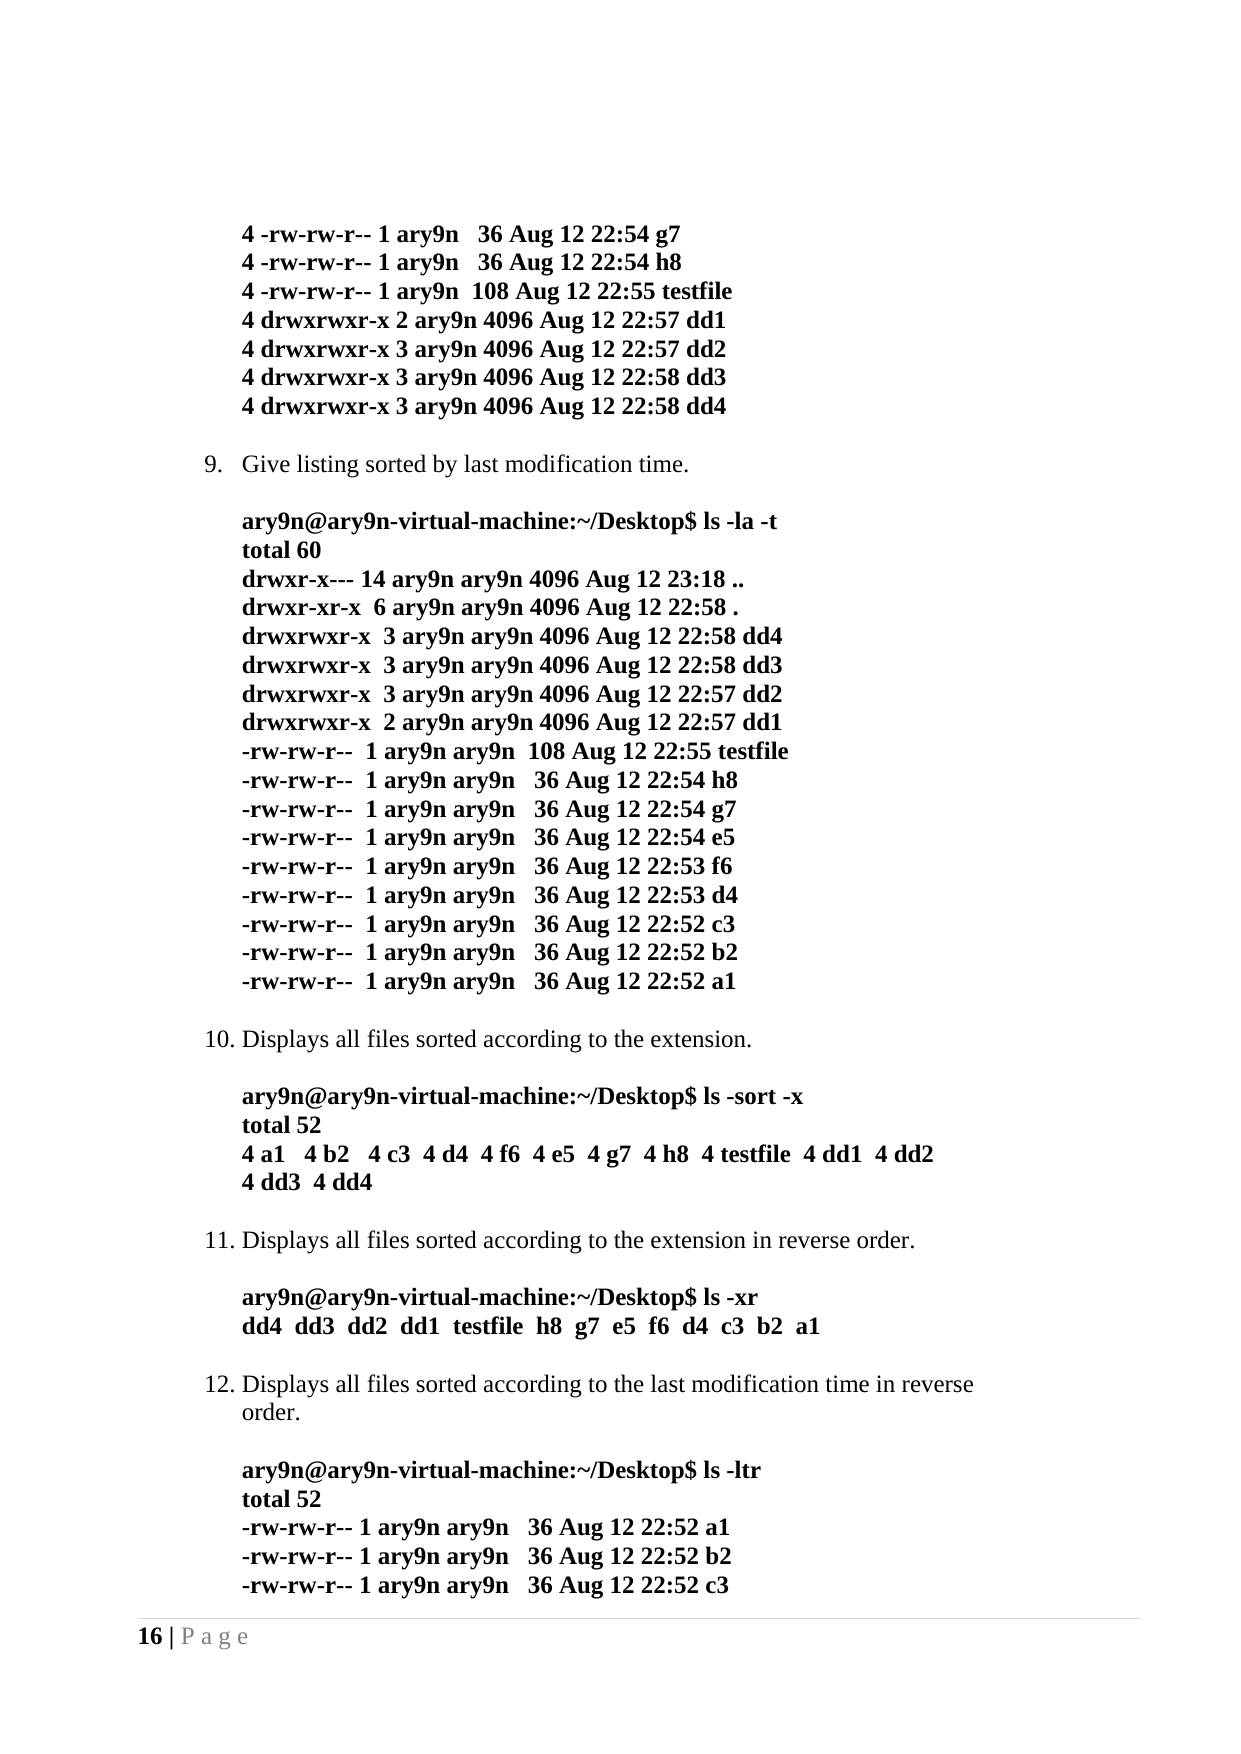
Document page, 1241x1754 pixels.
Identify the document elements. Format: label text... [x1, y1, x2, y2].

text -rw-rw-r-- 1 ary9n ary9n 36 Aug 12 22:52 b2 [167, 1541, 1140, 1570]
text -rw-rw-r-- 1 ary9n ary9n 36 Aug 12 22:54 e5 [242, 822, 1140, 851]
text drwxrwxr-x 3 ary9n ary9n 4096 Aug 12 22:57 dd2 [242, 679, 1140, 707]
list Displays all files sorted according to the last modification time in reverse [204, 1369, 1140, 1397]
list Displays all files sorted according to the extension in reverse order. [204, 1225, 1140, 1254]
text ary9n@ary9n-virtual-machine:~/Desktop$ ls -ltr [167, 1455, 1140, 1484]
text ary9n@ary9n-virtual-machine:~/Desktop$ ls -sort -x [242, 1081, 1140, 1110]
text drwxr-xr-x 6 ary9n ary9n 4096 Aug 12 22:58 . [242, 592, 1140, 621]
text drwxrwxr-x 2 ary9n ary9n 4096 Aug 12 22:57 dd1 [242, 707, 1140, 736]
text 4 a1 4 b2 4 c3 4 d4 4 f6 4 e5 4 g7 4 h8 4 testfile 4 dd1 4 dd2 [242, 1139, 1140, 1167]
text -rw-rw-r-- 1 ary9n ary9n 36 Aug 12 22:52 b2 [242, 937, 1140, 966]
text 4 drwxrwxr-x 3 ary9n 4096 Aug 12 22:58 dd4 [242, 391, 1140, 420]
list Displays all files sorted according to the extension. [204, 1024, 1140, 1052]
text 4 -rw-rw-r-- 1 ary9n 36 Aug 12 22:54 g7 [242, 219, 1140, 247]
text -rw-rw-r-- 1 ary9n ary9n 36 Aug 12 22:53 d4 [242, 880, 1140, 909]
text -rw-rw-r-- 1 ary9n ary9n 36 Aug 12 22:54 g7 [242, 794, 1140, 822]
text -rw-rw-r-- 1 ary9n ary9n 36 Aug 12 22:53 f6 [242, 851, 1140, 880]
text 4 drwxrwxr-x 3 ary9n 4096 Aug 12 22:58 dd3 [242, 362, 1140, 391]
text 4 drwxrwxr-x 2 ary9n 4096 Aug 12 22:57 dd1 [242, 305, 1140, 334]
text total 60 [242, 535, 1140, 564]
text -rw-rw-r-- 1 ary9n ary9n 36 Aug 12 22:52 c3 [242, 909, 1140, 937]
text -rw-rw-r-- 1 ary9n ary9n 36 Aug 12 22:54 h8 [242, 765, 1140, 794]
text 4 drwxrwxr-x 3 ary9n 4096 Aug 12 22:57 dd2 [242, 334, 1140, 362]
text drwxrwxr-x 3 ary9n ary9n 4096 Aug 12 22:58 dd3 [242, 650, 1140, 679]
text 4 -rw-rw-r-- 1 ary9n 108 Aug 12 22:55 testfile [242, 276, 1140, 305]
text order. [167, 1397, 1140, 1426]
text total 52 [167, 1484, 1140, 1512]
text -rw-rw-r-- 1 ary9n ary9n 36 Aug 12 22:52 a1 [167, 1512, 1140, 1541]
text 4 -rw-rw-r-- 1 ary9n 36 Aug 12 22:54 h8 [242, 247, 1140, 276]
text ary9n@ary9n-virtual-machine:~/Desktop$ ls -xr [242, 1282, 1140, 1311]
list Give listing sorted by last modification time. [204, 449, 1140, 477]
text drwxrwxr-x 3 ary9n ary9n 4096 Aug 12 22:58 dd4 [242, 621, 1140, 650]
text 4 dd3 4 dd4 [242, 1167, 1140, 1196]
text -rw-rw-r-- 1 ary9n ary9n 36 Aug 12 22:52 a1 [242, 966, 1140, 995]
text ary9n@ary9n-virtual-machine:~/Desktop$ ls -la -t [242, 506, 1140, 535]
text dd4 dd3 dd2 dd1 testfile h8 g7 e5 f6 d4 c3 b2 a1 [242, 1311, 1140, 1340]
text total 52 [242, 1110, 1140, 1139]
text drwxr-x--- 14 ary9n ary9n 4096 Aug 12 23:18 .. [242, 564, 1140, 592]
text -rw-rw-r-- 1 ary9n ary9n 36 Aug 12 22:52 c3 [167, 1570, 1140, 1599]
text -rw-rw-r-- 1 ary9n ary9n 108 Aug 12 22:55 testfile [242, 736, 1140, 765]
